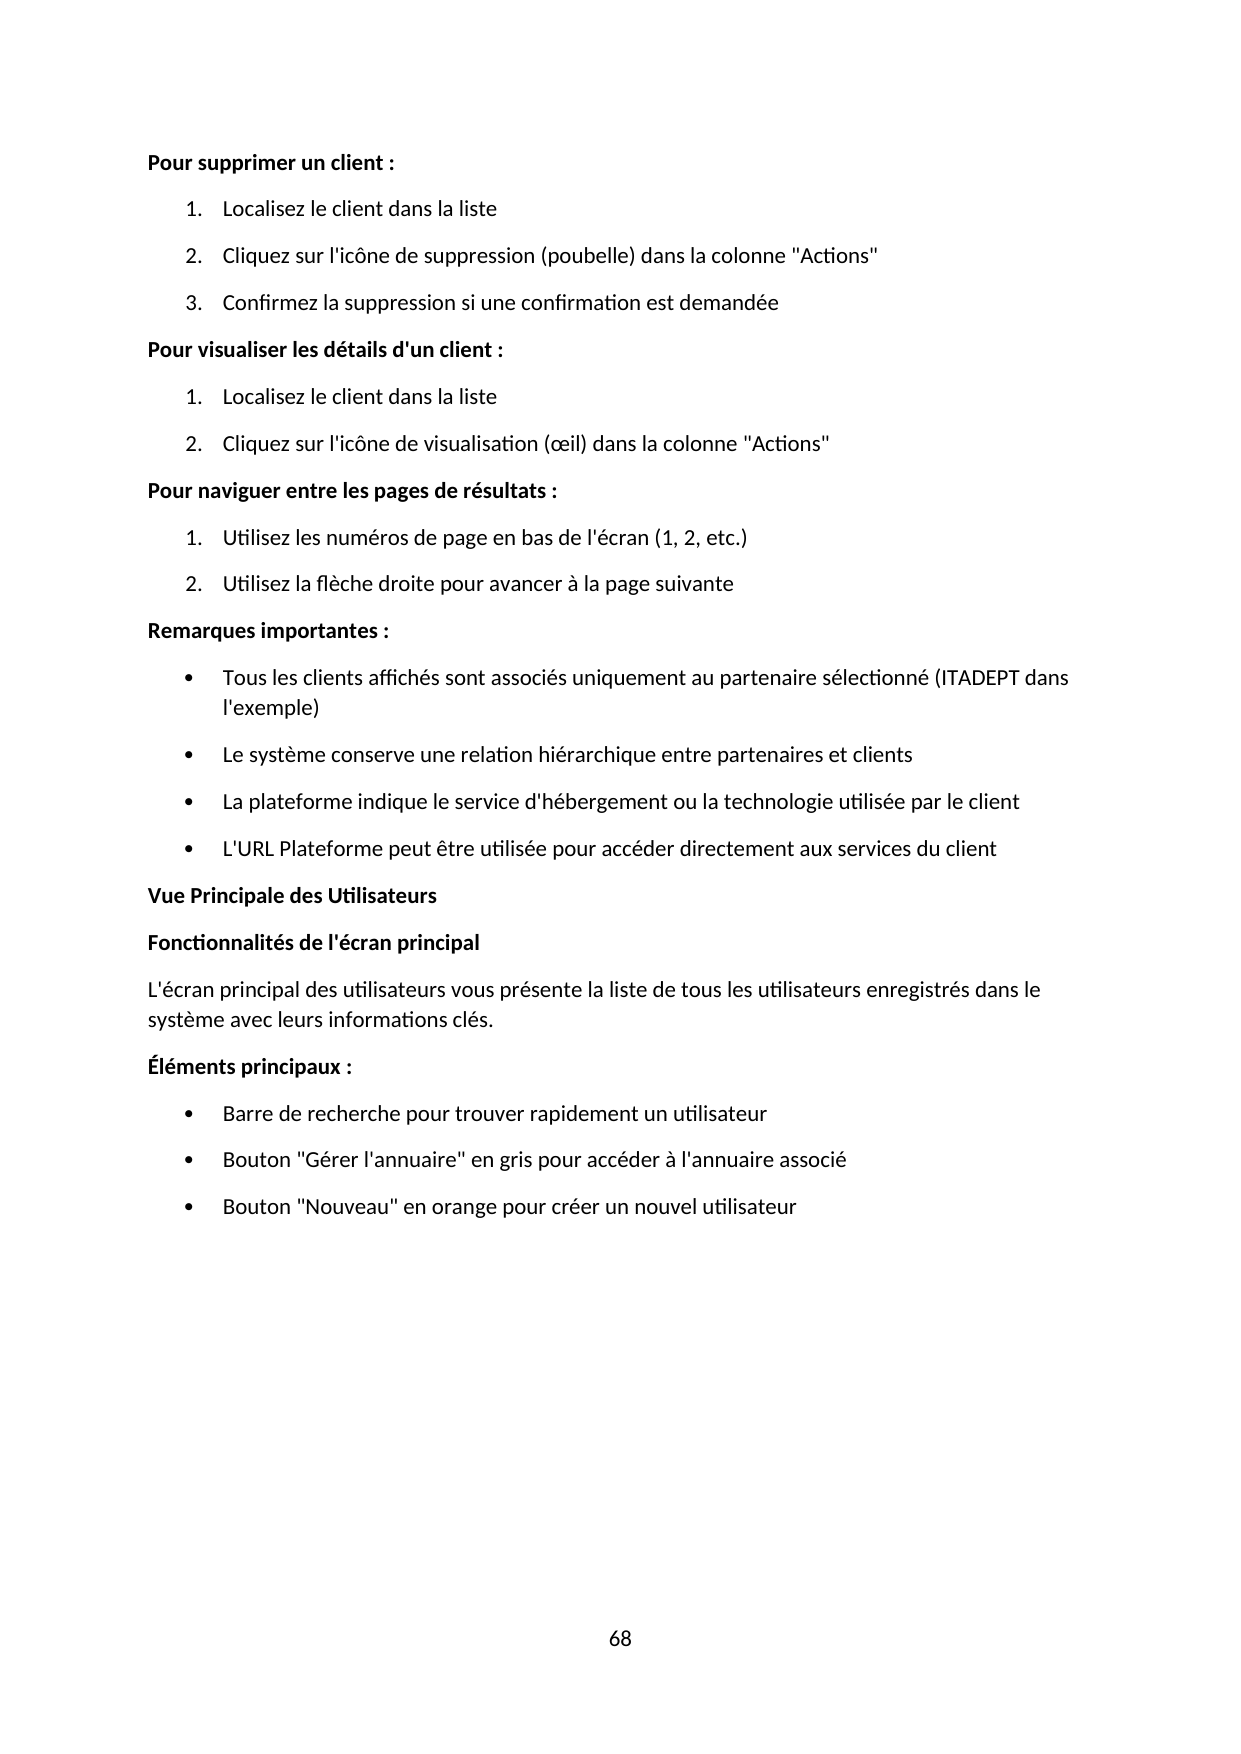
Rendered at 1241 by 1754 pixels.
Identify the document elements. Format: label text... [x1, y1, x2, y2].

list Localisez le client dans la liste [185, 148, 1093, 176]
list Cliquez sur l'icône de suppression (poubelle) dans la colonne "Actions" [185, 194, 1093, 222]
list Utilisez les numéros de page en bas de l'écran (1, 2, etc.) [185, 476, 1093, 504]
list La plateforme indique le service d'hébergement ou la technologie utilisée par le client [185, 740, 1093, 768]
list L'URL Plateforme peut être utilisée pour accéder directement aux services du client [185, 787, 1093, 815]
list Bouton "Gérer l'annuaire" en gris pour accéder à l'annuaire associé [185, 1099, 1093, 1127]
list Utilisez la flèche droite pour avancer à la page suivante [185, 523, 1093, 551]
list Barre de recherche pour trouver rapidement un utilisateur [185, 1052, 1093, 1080]
text Vue Principale des Utilisateurs [148, 834, 1093, 862]
list Le système conserve une relation hiérarchique entre partenaires et clients [185, 693, 1093, 721]
text Fonctionnalités de l'écran principal [148, 881, 1093, 909]
list Bouton "Nouveau" en orange pour créer un nouvel utilisateur [185, 1146, 1093, 1173]
text L'écran principal des utilisateurs vous présente la liste de tous les utilisateurs enregistrés dans le système avec leurs informations clés. [148, 928, 1093, 986]
text Éléments principaux : [148, 1005, 1093, 1033]
text Pour naviguer entre les pages de résultats : [148, 429, 1093, 457]
list Tous les clients affichés sont associés uniquement au partenaire sélectionné (ITADEPT dans l'exemple) [185, 616, 1093, 674]
list Localisez le client dans la liste [185, 335, 1093, 363]
text Remarques importantes : [148, 569, 1093, 597]
list Confirmez la suppression si une confirmation est demandée [185, 241, 1093, 269]
list Cliquez sur l'icône de visualisation (œil) dans la colonne "Actions" [185, 382, 1093, 410]
text Pour visualiser les détails d'un client : [148, 288, 1093, 316]
